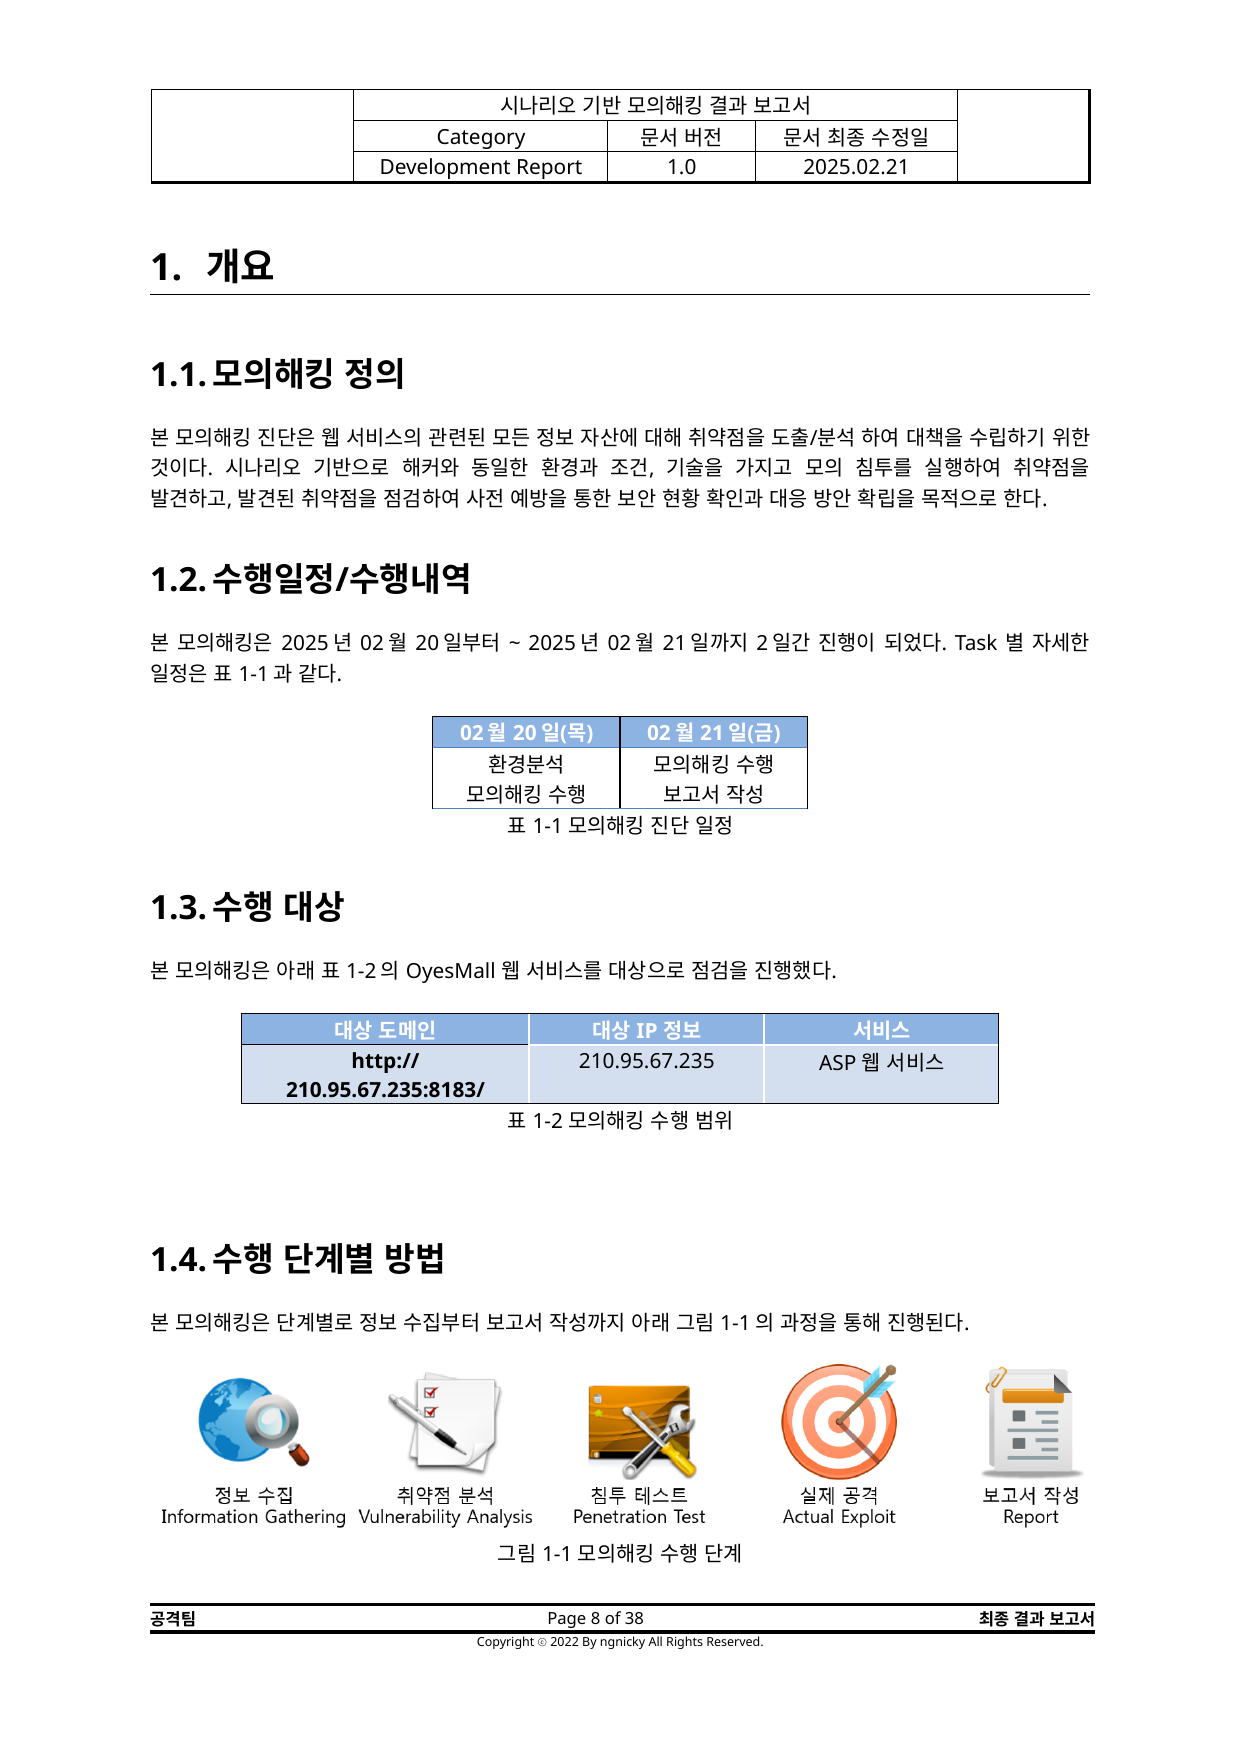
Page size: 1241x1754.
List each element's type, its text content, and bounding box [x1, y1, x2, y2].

text 본 모의해킹은 아래 표 1-2의 OyesMall 웹 서비스를 대상으로 점검을 진행했다. [150, 954, 1090, 984]
subtitle 수행 단계별 방법 [150, 1232, 1090, 1281]
table_cell 모의해킹 수행 보고서 작성 [621, 748, 807, 808]
picture [150, 1364, 1091, 1538]
table_header 02월 20일(목) [433, 717, 619, 747]
text 본 모의해킹은 2025년 02월 20일부터 ~ 2025년 02월 21일까지 2일간 진행이 되었다. Task 별 자세한 일정은 표 1-1과 같다. [150, 626, 1090, 687]
table_header 서비스 [765, 1014, 998, 1044]
table_cell http://210.95.67.235:8183/ [242, 1045, 528, 1103]
subtitle 개요 [150, 237, 1090, 294]
table_header 02월 21일(금) [621, 717, 807, 747]
table_cell ASP 웹 서비스 [765, 1046, 998, 1103]
table_header 대상 도메인 [242, 1014, 528, 1044]
table_cell 환경분석 모의해킹 수행 [433, 748, 619, 808]
table_header 대상 IP 정보 [530, 1014, 763, 1044]
subtitle 수행일정/수행내역 [150, 553, 1090, 601]
subtitle 수행 대상 [150, 881, 1067, 929]
text 본 모의해킹 진단은 웹 서비스의 관련된 모든 정보 자산에 대해 취약점을 도출/분석 하여 대책을 수립하기 위한 것이다. 시나리오 기반으로 해커와 동일한 환경과 조건, 기술을 가지고 모의 침투를 실행하여 취약점을 발견하고, 발견된 취약점을 점검하여 사전 예방을 통한 보안 현황 확인과 대응 방안 확립을 목적으로 한다. [150, 421, 1090, 512]
table_cell 210.95.67.235 [530, 1046, 763, 1103]
text 본 모의해킹은 단계별로 정보 수집부터 보고서 작성까지 아래 그림 1-1의 과정을 통해 진행된다. [150, 1306, 1090, 1336]
subtitle 모의해킹 정의 [150, 348, 1090, 396]
